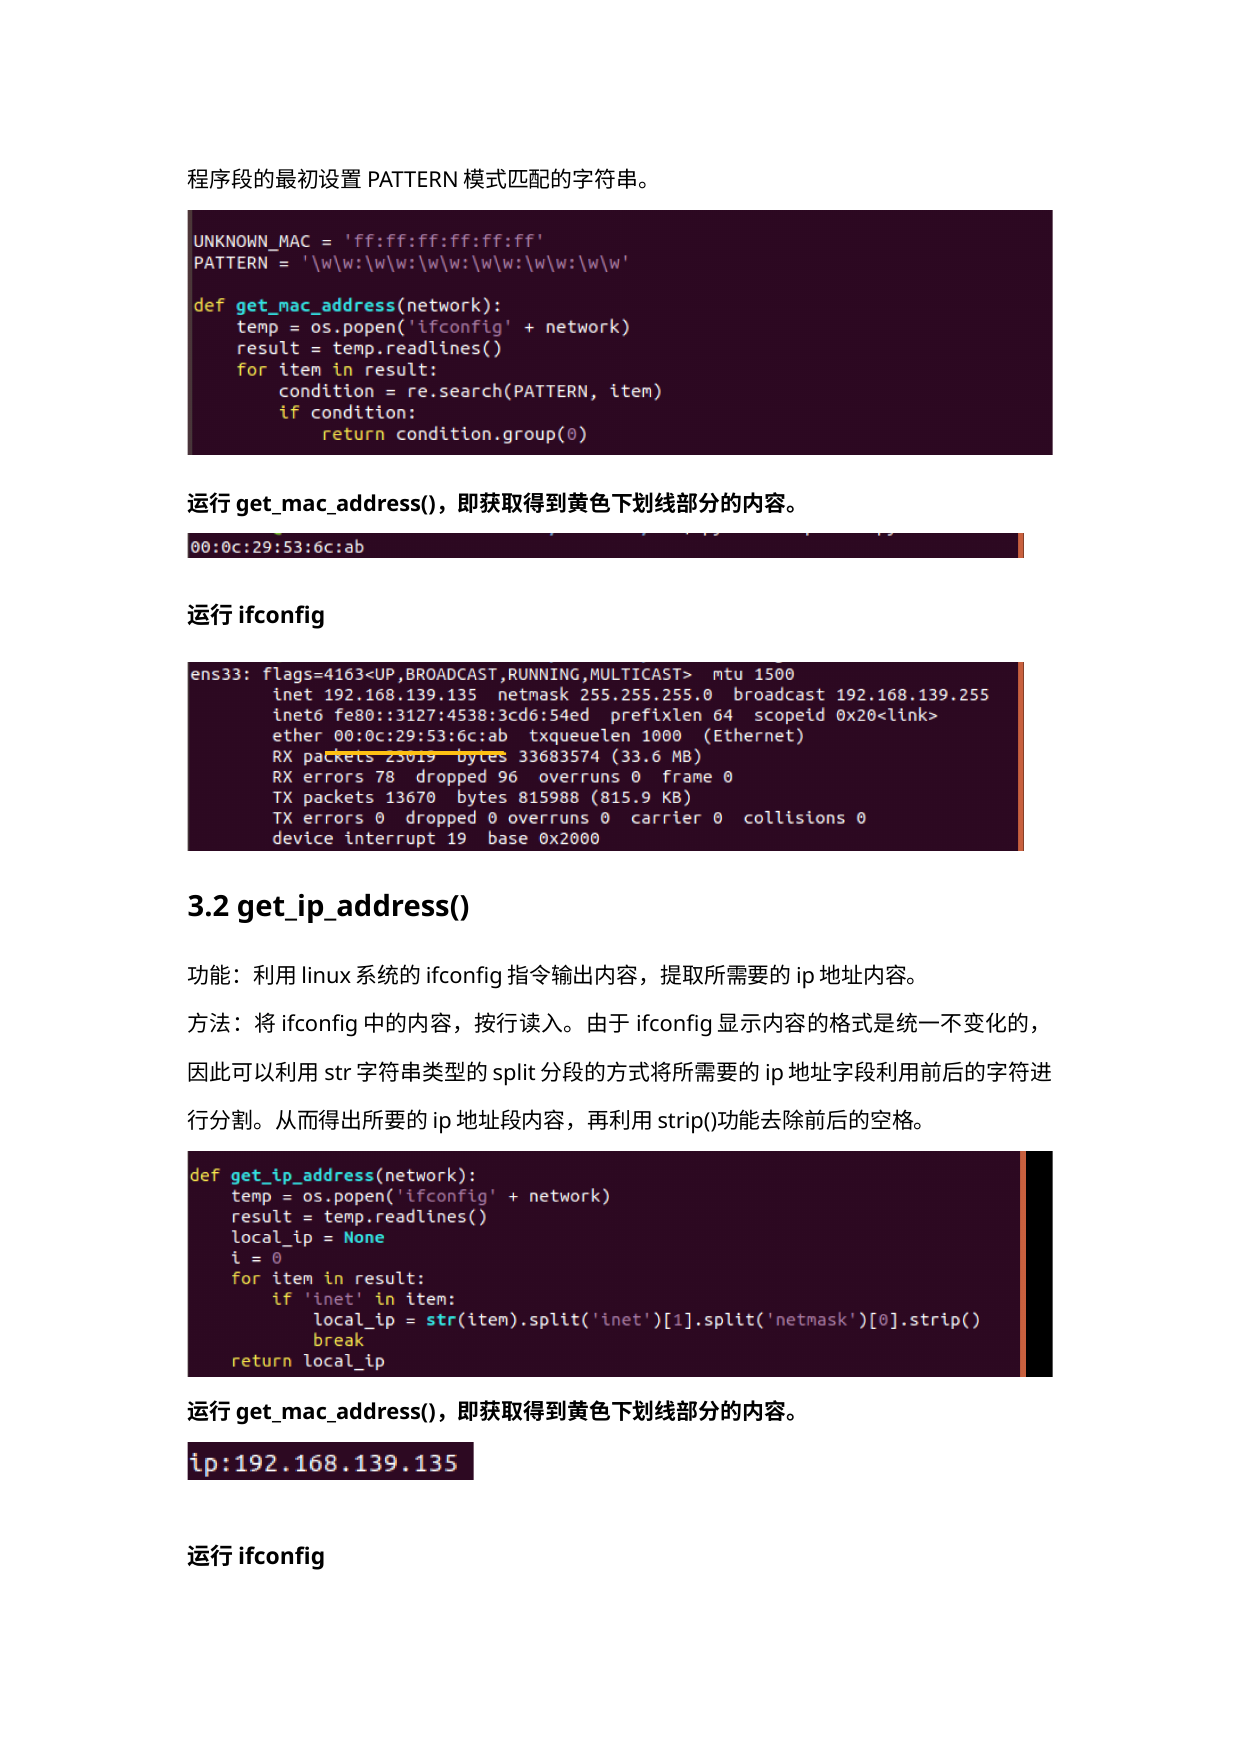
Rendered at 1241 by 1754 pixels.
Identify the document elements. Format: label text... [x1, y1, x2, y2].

text 方法：将ifconfig中的内容，按行读入。由于ifconfig显示内容的格式是统一不变化的，因此可以利用str字符串类型的split分段的方式将所需要的ip地址字段利用前后的字符进行分割。从而得出所要的ip地址段内容，再利用strip()功能去除前后的空格。 [187, 1006, 1053, 1136]
picture [187, 533, 1024, 558]
text 功能：利用linux系统的ifconfig指令输出内容，提取所需要的ip地址内容。 [187, 957, 1053, 990]
picture [187, 662, 1024, 851]
text 运行ifconfig [187, 581, 1053, 646]
text 运行ifconfig [187, 1522, 1053, 1587]
text 3.2 get_ip_address() [187, 872, 1053, 937]
picture [187, 210, 1053, 455]
text 运行get_mac_address()，即获取得到黄色下划线部分的内容。 [187, 1394, 1053, 1426]
picture [187, 1442, 474, 1480]
picture [187, 1151, 1053, 1377]
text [187, 162, 1053, 194]
text 运行get_mac_address()，即获取得到黄色下划线部分的内容。 [187, 485, 1053, 518]
